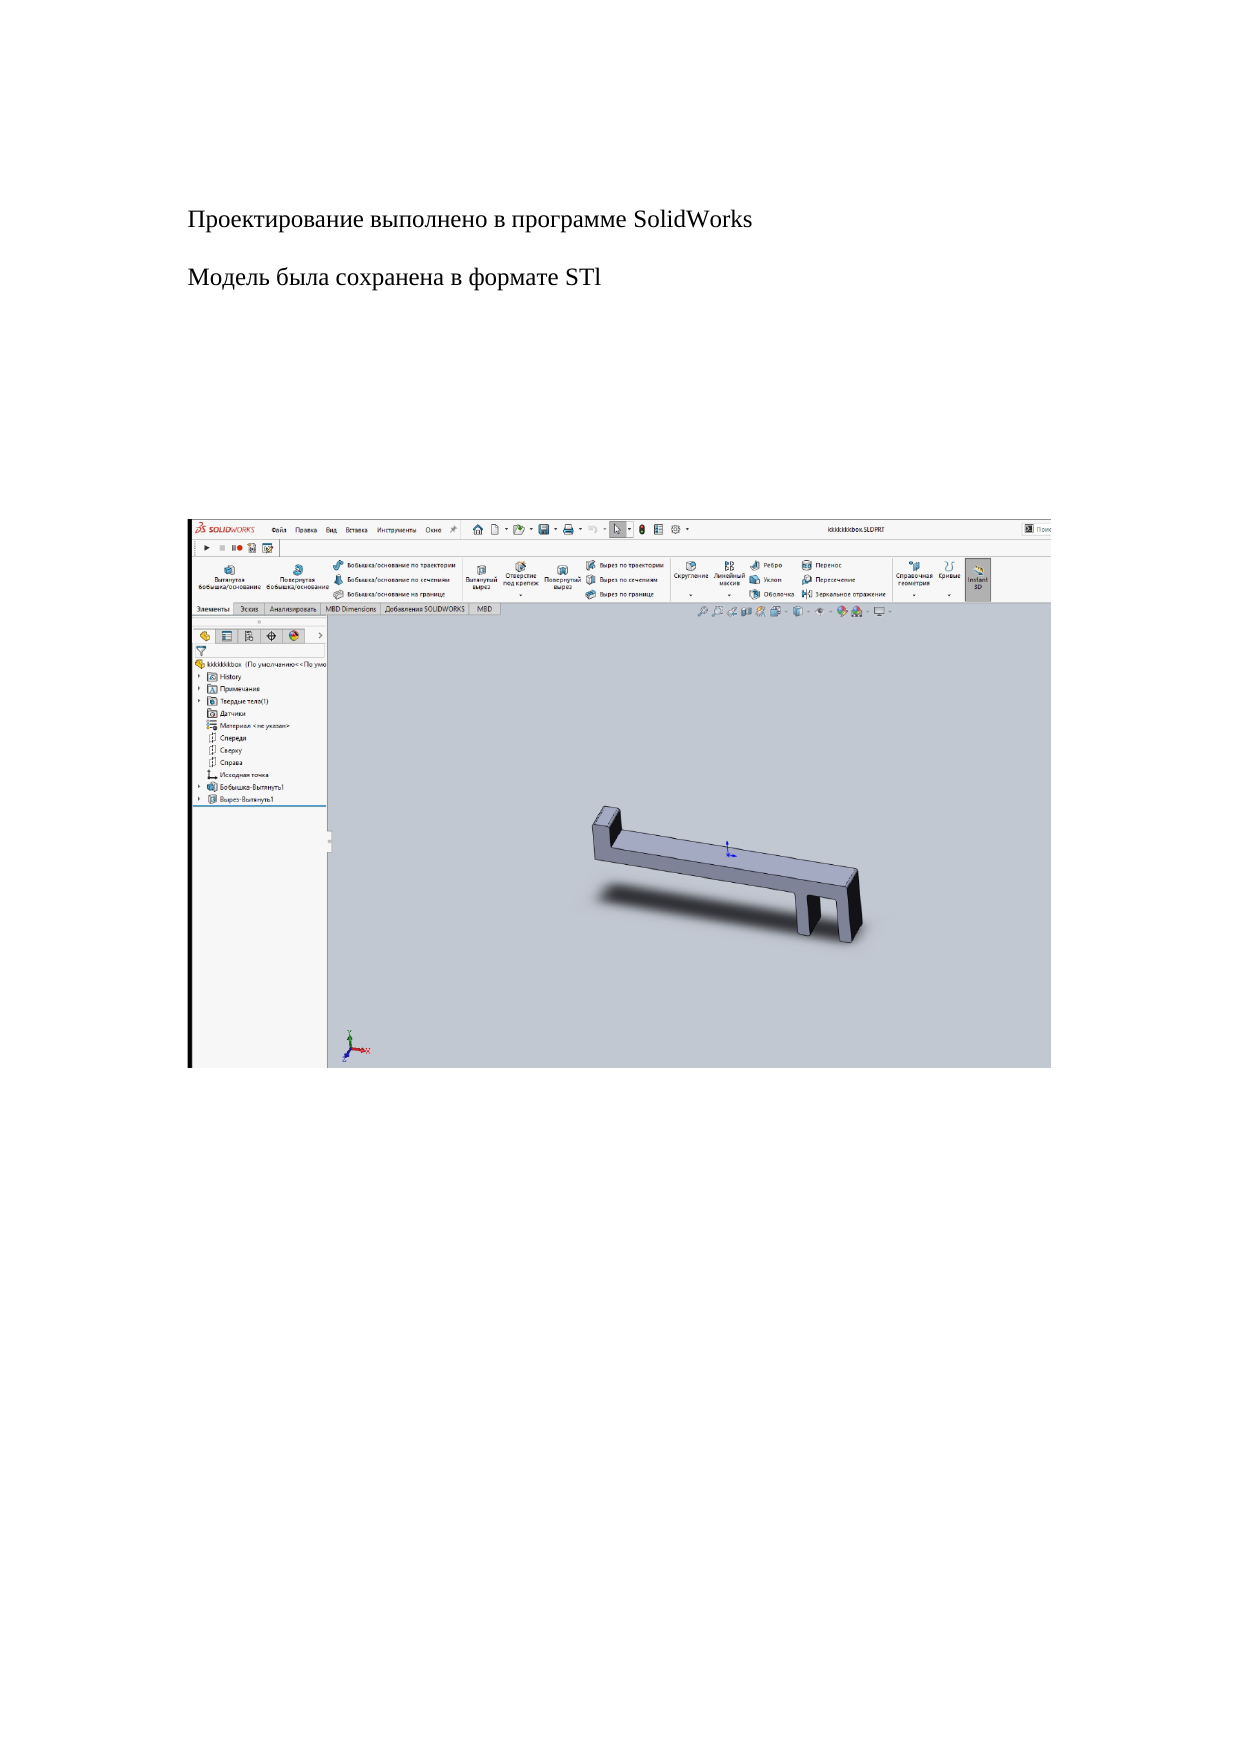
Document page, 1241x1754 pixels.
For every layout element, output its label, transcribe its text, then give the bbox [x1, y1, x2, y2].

picture [187, 519, 1051, 1068]
text Модель была сохранена в формате STl [187, 262, 1053, 290]
text Проектирование выполнено в программе SolidWorks [187, 204, 1053, 233]
